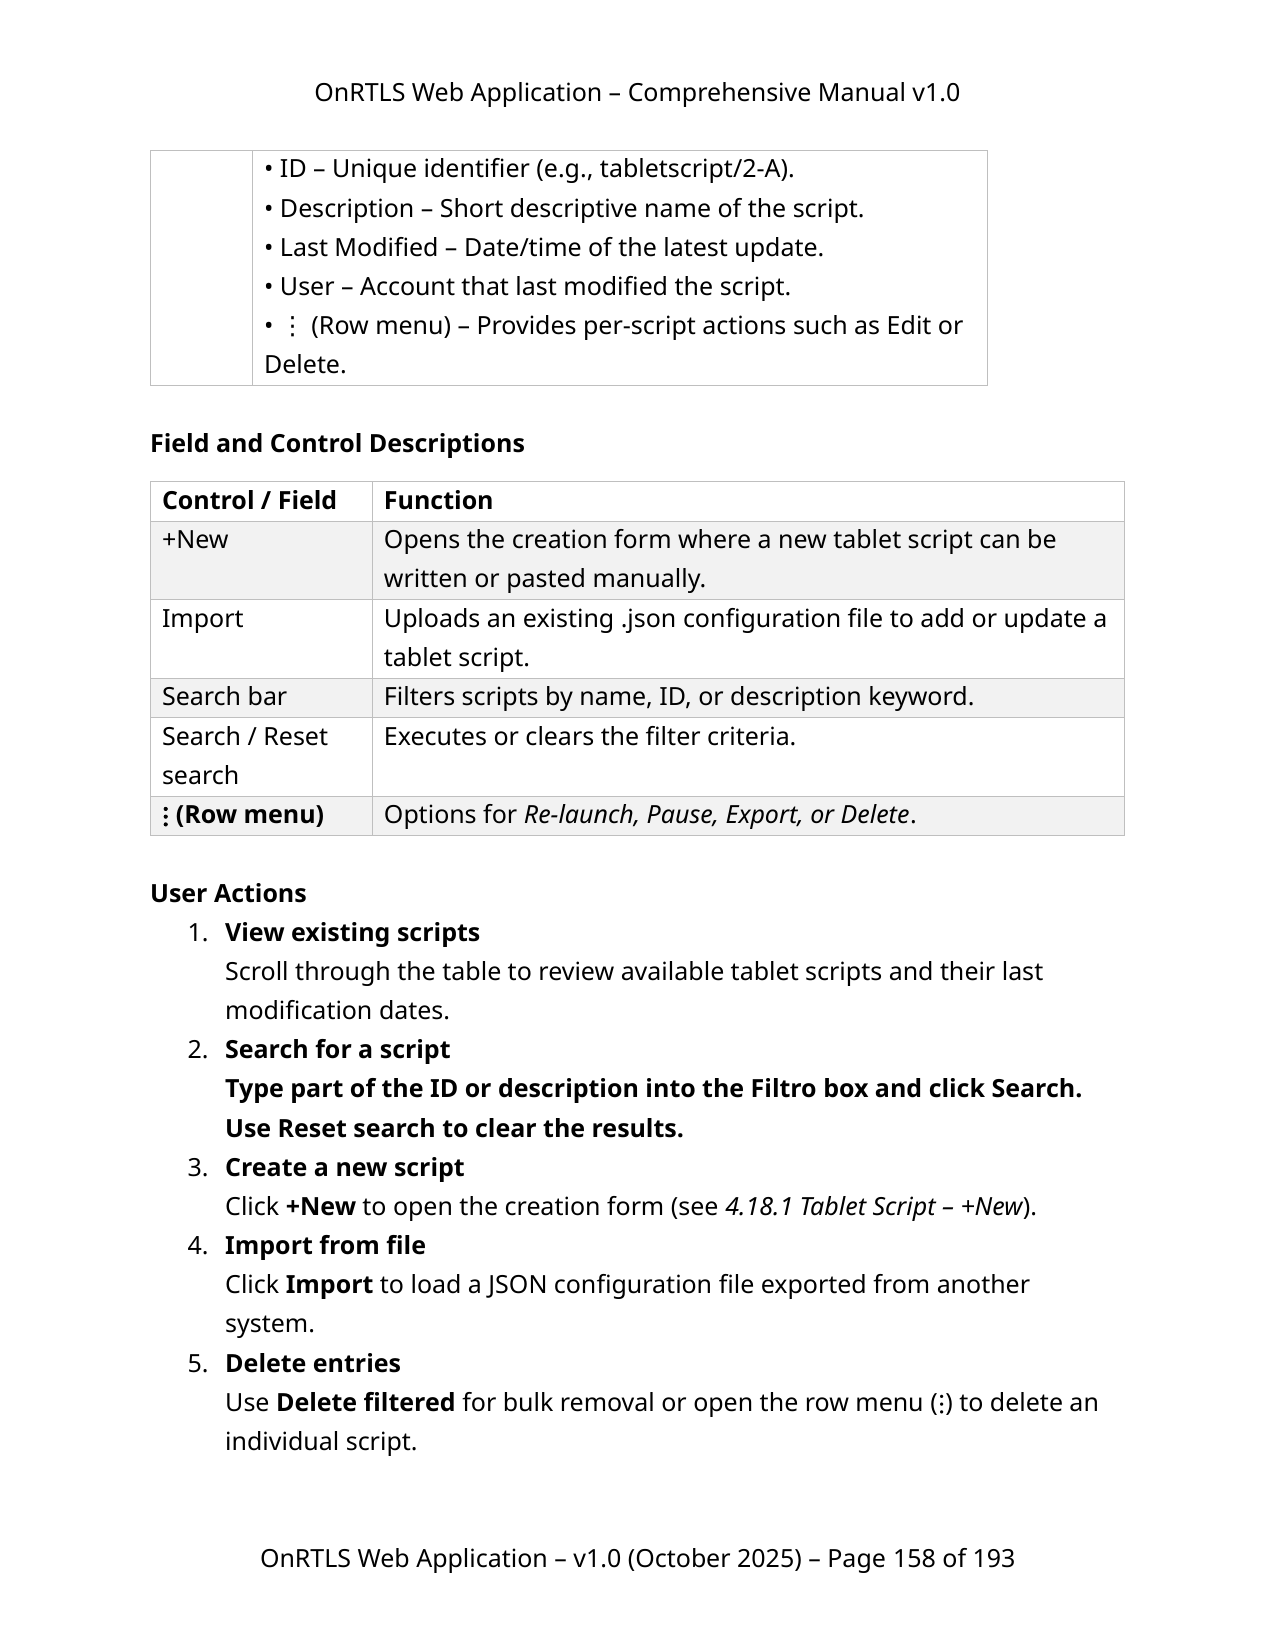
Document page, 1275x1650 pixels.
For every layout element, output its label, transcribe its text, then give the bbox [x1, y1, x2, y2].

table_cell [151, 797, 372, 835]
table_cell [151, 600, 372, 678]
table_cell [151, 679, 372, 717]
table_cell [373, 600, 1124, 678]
list View existing scripts Scroll through the table to review available tablet scripts and their last modification dates. [187, 914, 1125, 1027]
text User Actions [150, 836, 1125, 909]
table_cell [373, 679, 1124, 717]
list Import from file Click Import to load a JSON configuration file exported from another system. [187, 1228, 1125, 1340]
text Field and Control Descriptions [150, 386, 1125, 459]
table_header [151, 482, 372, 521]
list Search for a script Type part of the ID or description into the Filtro box and click Search. Use Reset search to clear the results. [187, 1032, 1125, 1144]
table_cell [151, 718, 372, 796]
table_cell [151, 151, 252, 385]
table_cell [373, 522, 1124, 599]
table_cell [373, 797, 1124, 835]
list Create a new script Click +New to open the creation form (see 4.18.1 Tablet Script – +New). [187, 1149, 1125, 1223]
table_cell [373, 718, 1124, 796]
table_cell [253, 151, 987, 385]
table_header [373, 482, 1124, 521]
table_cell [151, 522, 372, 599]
list Delete entries Use Delete filtered for bulk removal or open the row menu (⋮) to delete an individual script. [187, 1345, 1125, 1497]
